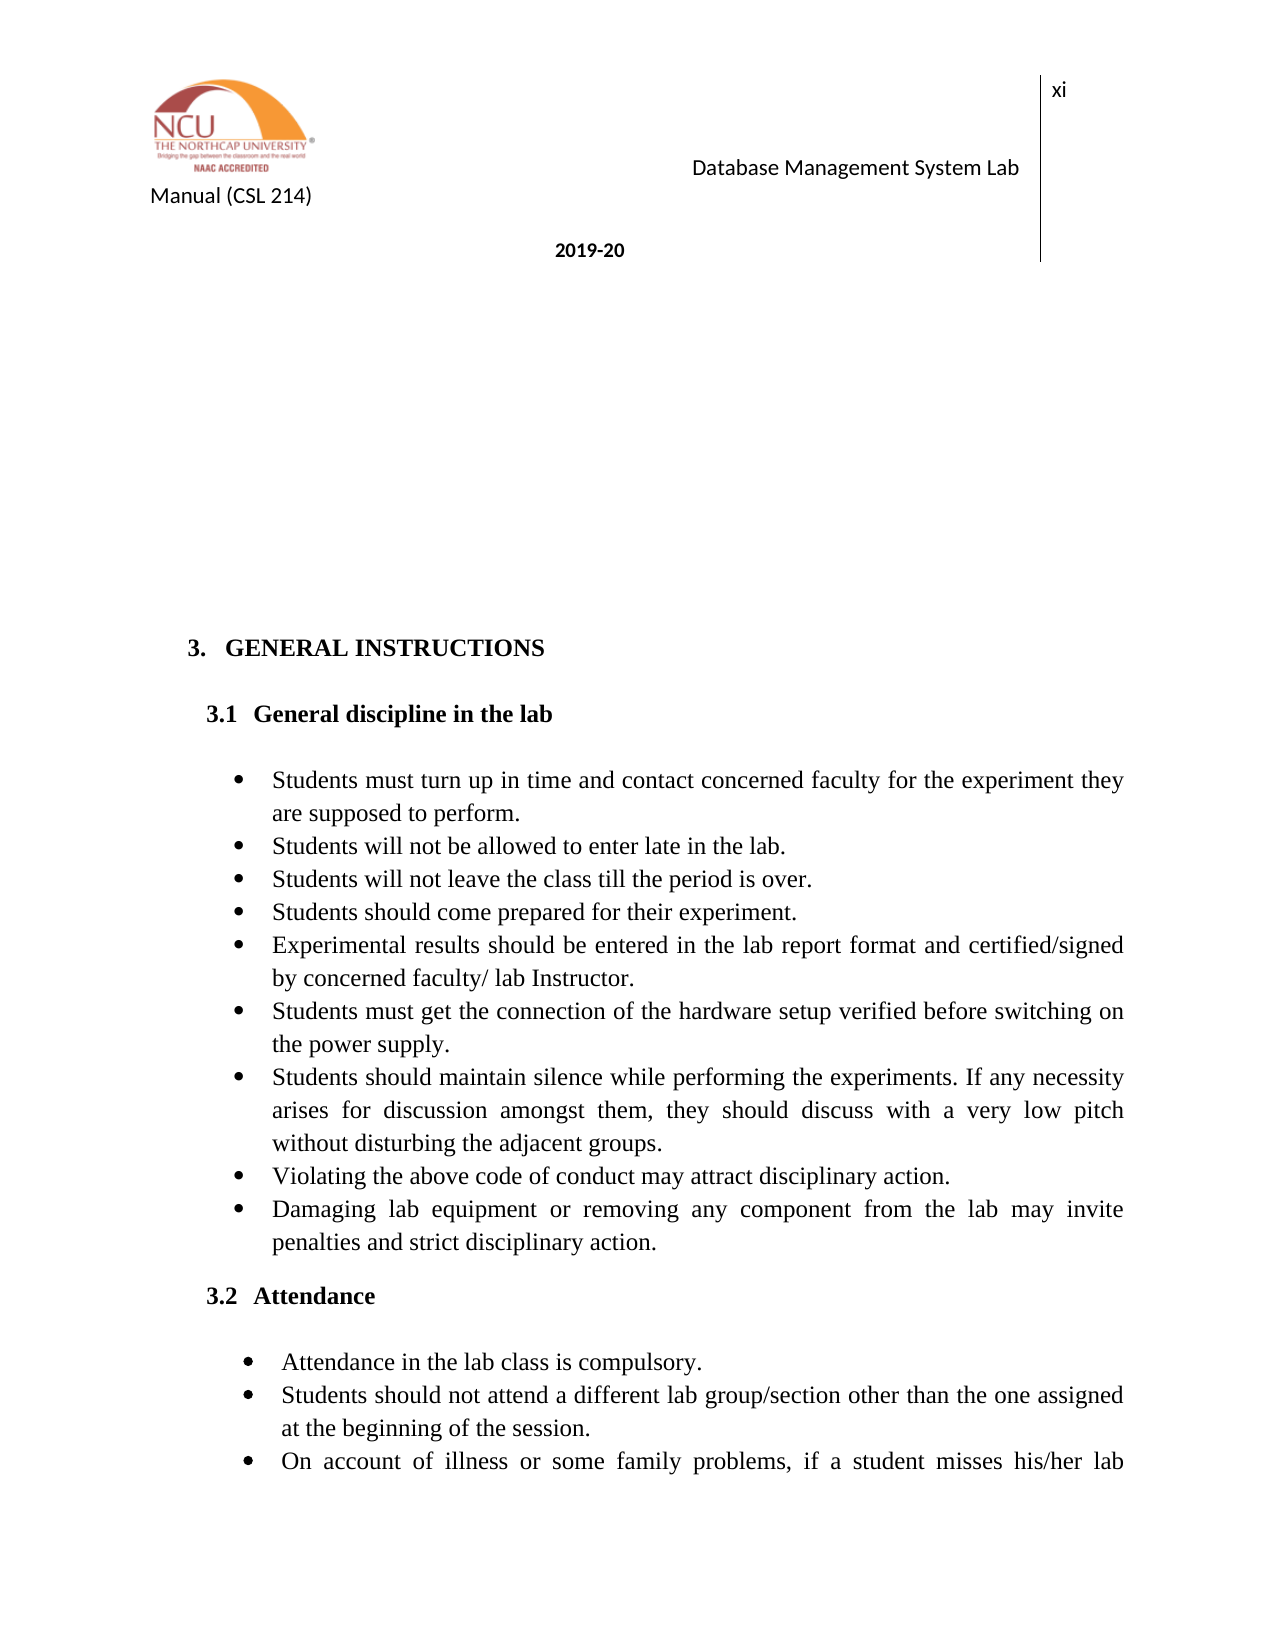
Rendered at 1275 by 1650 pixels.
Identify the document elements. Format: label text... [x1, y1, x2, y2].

list Students should maintain silence while performing the experiments. If any necessity arises for discussion amongst them, they should discuss with a very low pitch without disturbing the adjacent groups. [234, 1062, 1125, 1157]
list Students should not attend a different lab group/section other than the one assigned at the beginning of the session. [244, 1380, 1125, 1442]
list GENERAL INSTRUCTIONS [187, 633, 1125, 661]
list Violating the above code of conduct may attract disciplinary action. [234, 1161, 1125, 1190]
list Students must get the connection of the hardware setup verified before switching on the power supply. [234, 996, 1125, 1058]
list Attendance [206, 1281, 1125, 1309]
list Students will not be allowed to enter late in the lab. [234, 831, 1125, 859]
list Students will not leave the class till the period is over. [234, 864, 1125, 892]
list Damaging lab equipment or removing any component from the lab may invite penalties and strict disciplinary action. [234, 1194, 1125, 1256]
list Attendance in the lab class is compulsory. [244, 1347, 1125, 1376]
list Experimental results should be entered in the lab report format and certified/signed by concerned faculty/ lab Instructor. [234, 930, 1125, 992]
picture [150, 75, 316, 175]
list Students must turn up in time and contact concerned faculty for the experiment they are supposed to perform. [234, 765, 1125, 826]
list Students should come prepared for their experiment. [234, 897, 1125, 926]
list General discipline in the lab [206, 699, 1125, 727]
